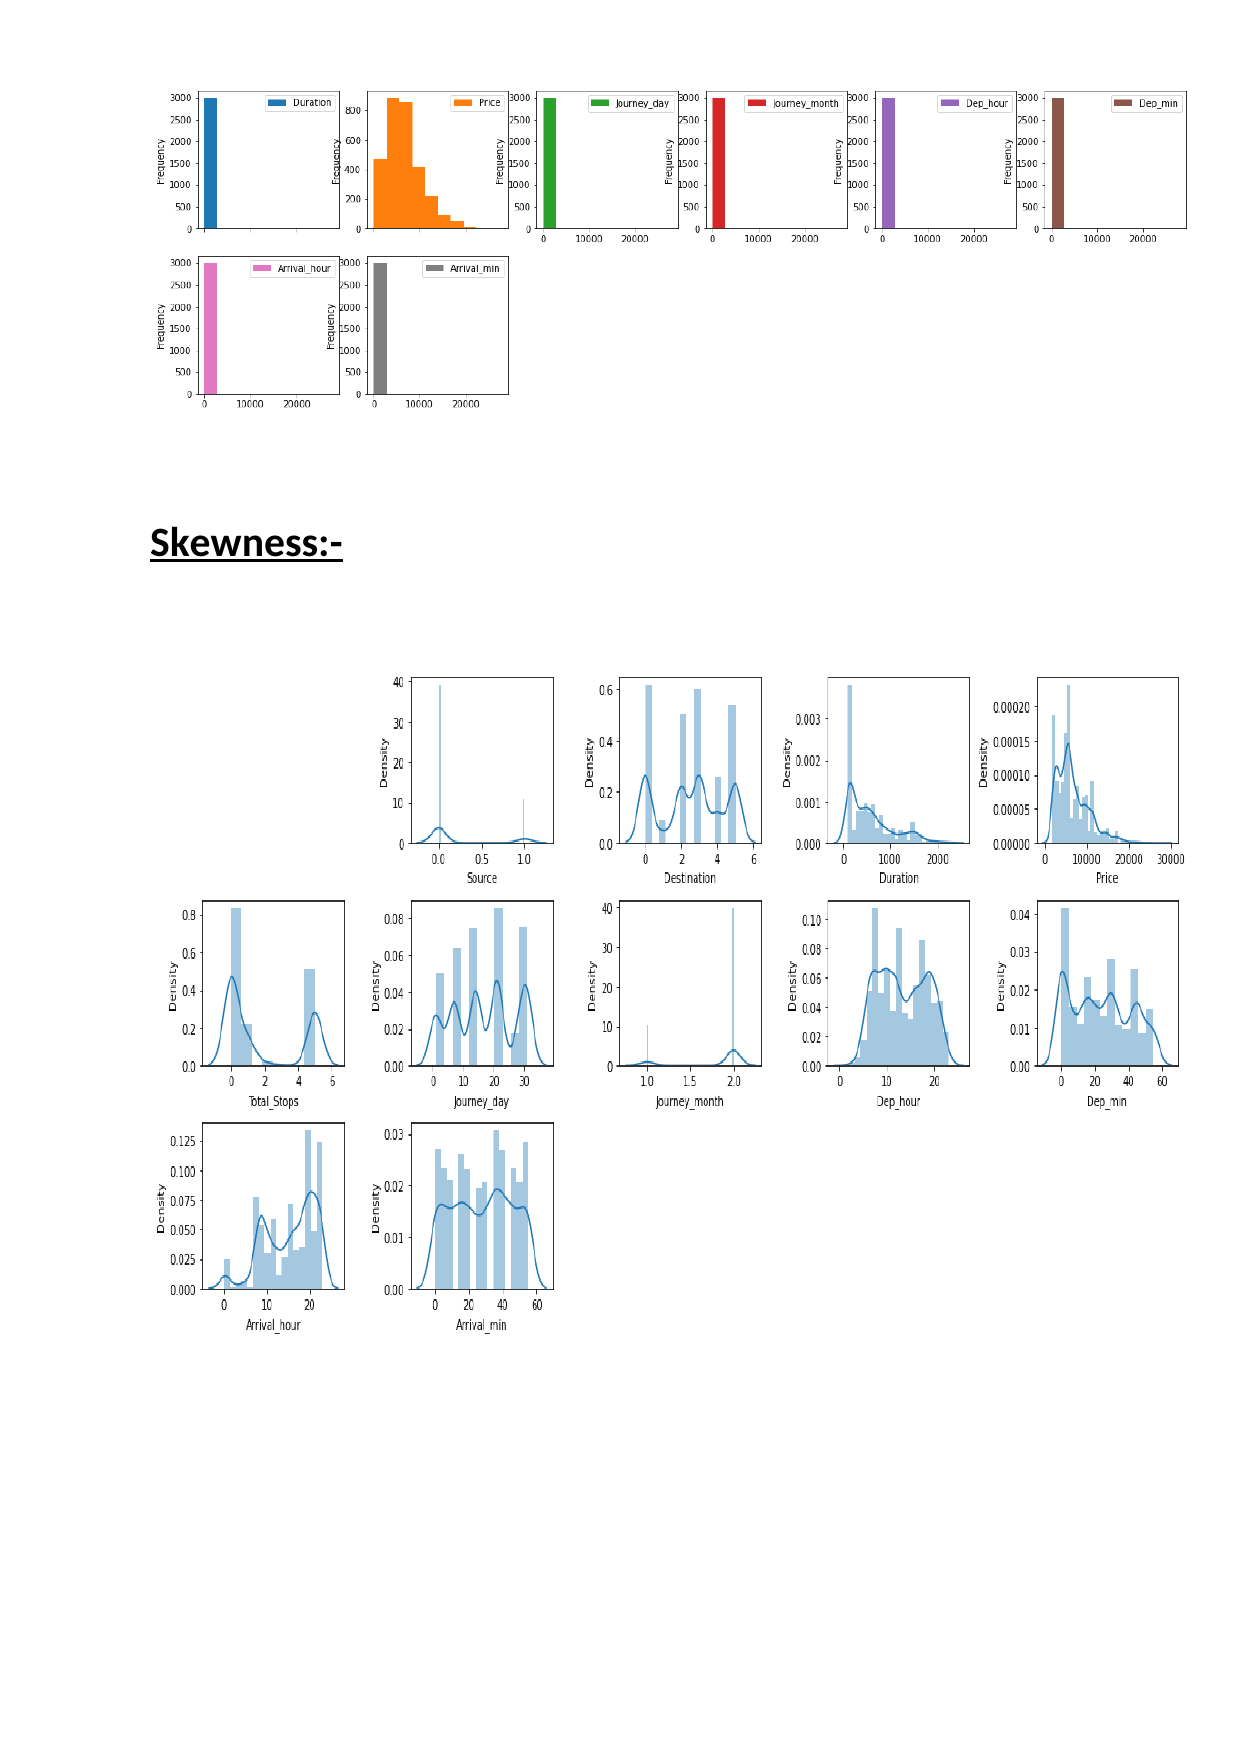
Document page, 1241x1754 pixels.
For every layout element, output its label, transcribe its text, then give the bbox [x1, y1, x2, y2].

picture [150, 668, 1191, 1341]
text Skewness:- [150, 516, 1191, 567]
picture [150, 84, 1191, 415]
